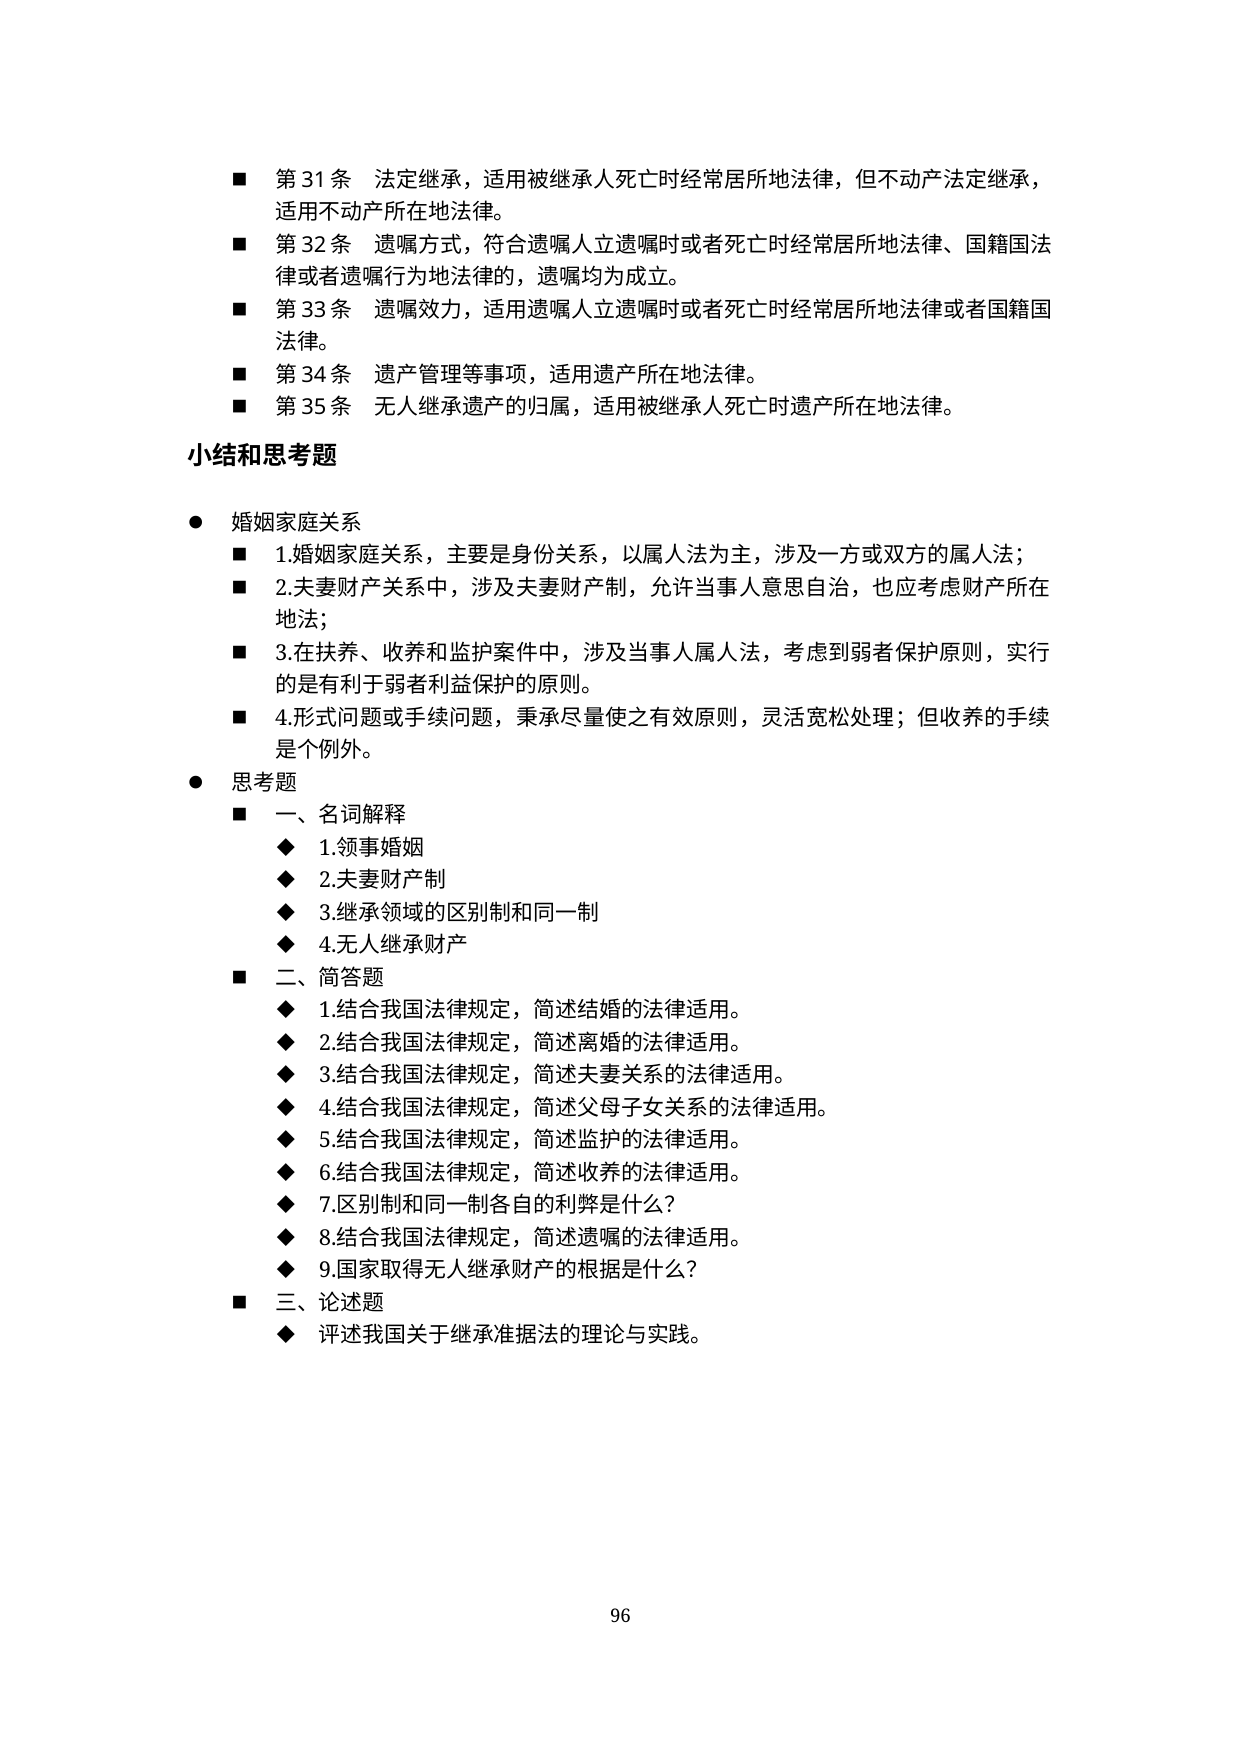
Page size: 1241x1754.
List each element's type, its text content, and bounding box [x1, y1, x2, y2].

list 8.结合我国法律规定，简述遗嘱的法律适用。 [275, 1219, 1053, 1252]
list 4.结合我国法律规定，简述父母子女关系的法律适用。 [275, 1089, 1053, 1122]
list 2.结合我国法律规定，简述离婚的法律适用。 [275, 1024, 1053, 1057]
list 1.结合我国法律规定，简述结婚的法律适用。 [275, 992, 1053, 1024]
list 4.无人继承财产 [275, 927, 1053, 959]
list 6.结合我国法律规定，简述收养的法律适用。 [275, 1154, 1053, 1187]
list 第34条 遗产管理等事项，适用遗产所在地法律。 [231, 356, 1053, 389]
list 三、论述题 [231, 1284, 1053, 1317]
list 3.结合我国法律规定，简述夫妻关系的法律适用。 [275, 1057, 1053, 1089]
list 思考题 [187, 764, 1053, 797]
list 婚姻家庭关系 [187, 504, 1053, 537]
list 第32条 遗嘱方式，符合遗嘱人立遗嘱时或者死亡时经常居所地法律、国籍国法律或者遗嘱行为地法律的，遗嘱均为成立。 [231, 226, 1053, 291]
list 二、简答题 [231, 959, 1053, 992]
list 9.国家取得无人继承财产的根据是什么？ [275, 1252, 1053, 1284]
list 3.在扶养、收养和监护案件中，涉及当事人属人法，考虑到弱者保护原则，实行的是有利于弱者利益保护的原则。 [231, 634, 1053, 699]
list 3.继承领域的区别制和同一制 [275, 894, 1053, 927]
list 4.形式问题或手续问题，秉承尽量使之有效原则，灵活宽松处理；但收养的手续是个例外。 [231, 699, 1053, 764]
list 1.领事婚姻 [275, 829, 1053, 862]
list 评述我国关于继承准据法的理论与实践。 [275, 1317, 1053, 1349]
list 7.区别制和同一制各自的利弊是什么？ [275, 1187, 1053, 1219]
list 2.夫妻财产制 [275, 862, 1053, 894]
list 第35条 无人继承遗产的归属，适用被继承人死亡时遗产所在地法律。 [231, 389, 1053, 421]
list 2.夫妻财产关系中，涉及夫妻财产制，允许当事人意思自治，也应考虑财产所在地法； [231, 569, 1053, 634]
list 5.结合我国法律规定，简述监护的法律适用。 [275, 1122, 1053, 1154]
list 一、名词解释 [231, 797, 1053, 829]
subtitle 小结和思考题 [187, 421, 1053, 486]
list 1.婚姻家庭关系，主要是身份关系，以属人法为主，涉及一方或双方的属人法； [231, 537, 1053, 569]
list 第33条 遗嘱效力，适用遗嘱人立遗嘱时或者死亡时经常居所地法律或者国籍国法律。 [231, 291, 1053, 356]
list 第31条 法定继承，适用被继承人死亡时经常居所地法律，但不动产法定继承，适用不动产所在地法律。 [231, 161, 1053, 226]
